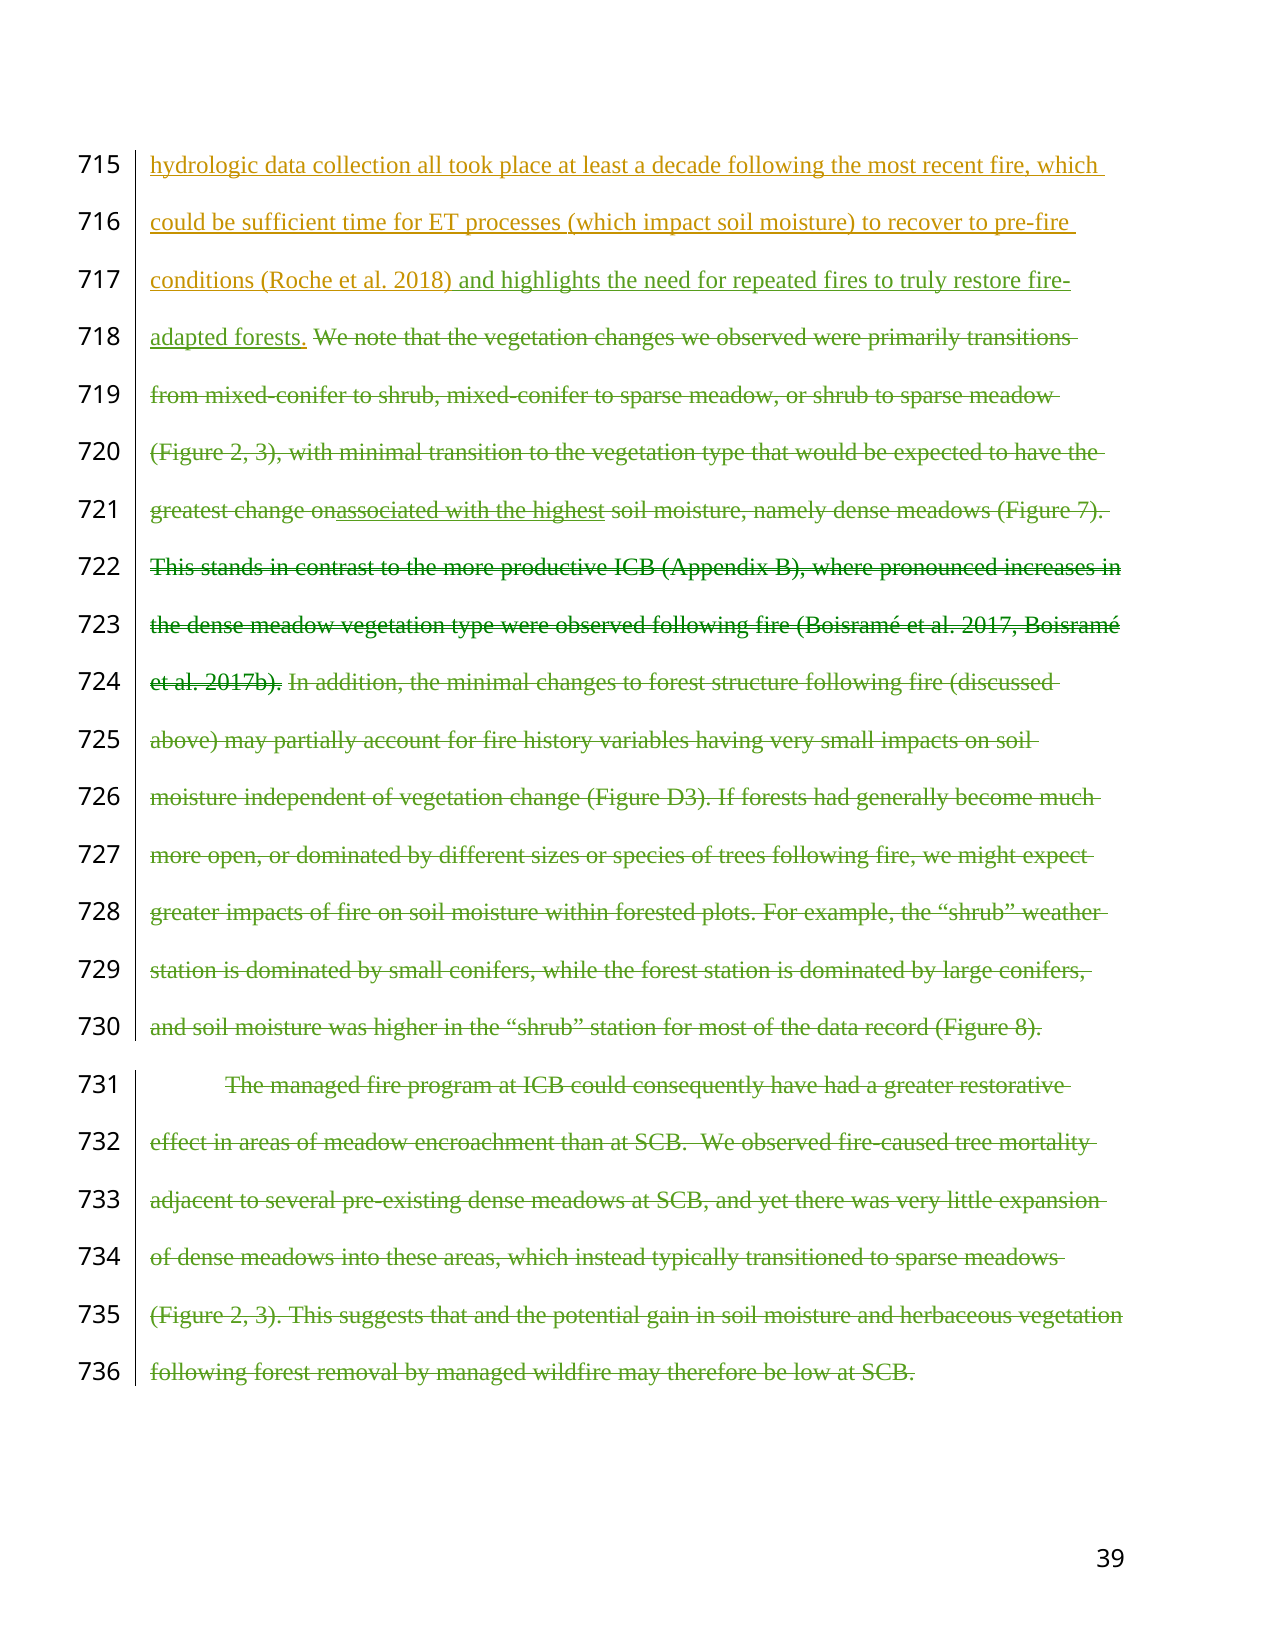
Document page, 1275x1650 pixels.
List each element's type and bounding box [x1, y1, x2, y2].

text [150, 150, 1125, 1041]
